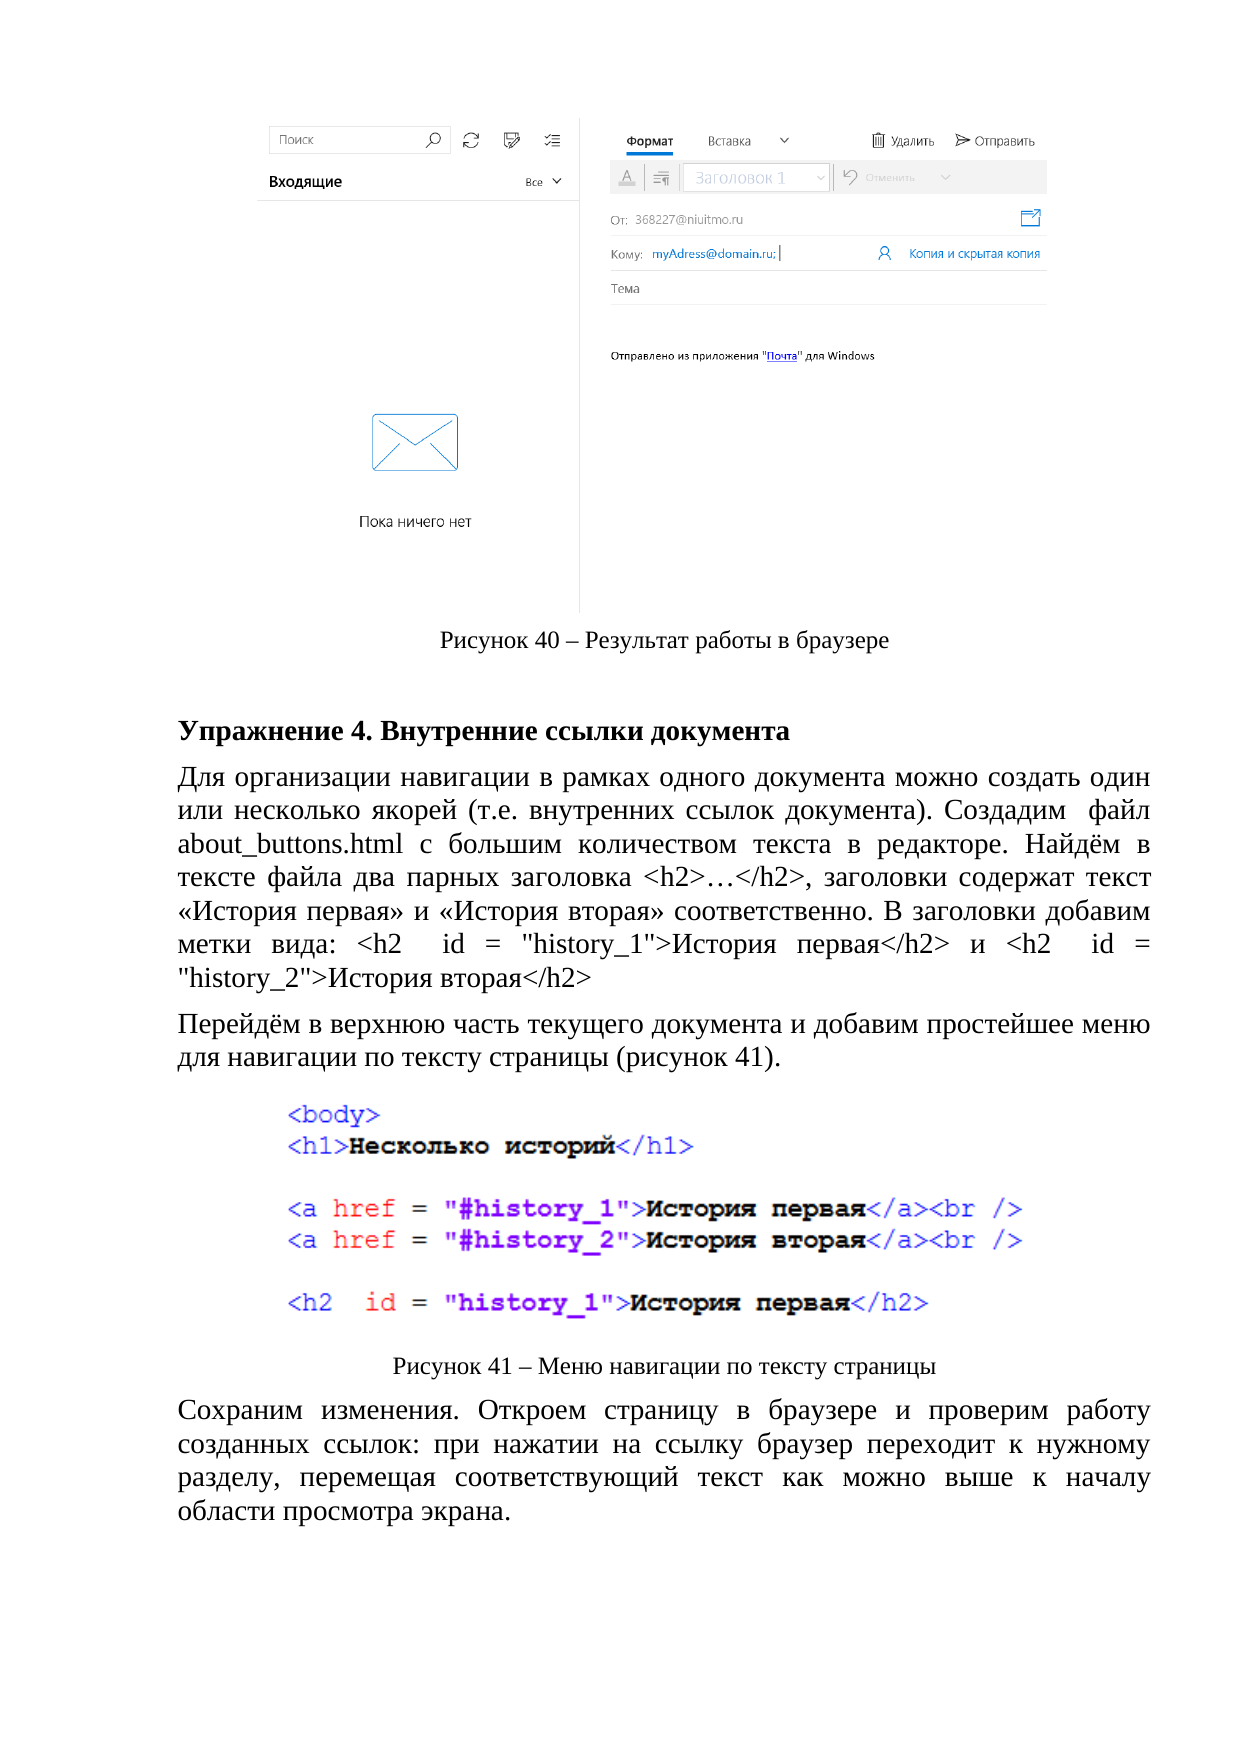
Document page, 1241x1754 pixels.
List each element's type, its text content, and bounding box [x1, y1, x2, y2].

text Рисунок 41 – Меню навигации по тексту страницы [177, 1351, 1152, 1380]
picture [288, 1085, 1041, 1339]
picture [257, 118, 1072, 613]
text Для организации навигации в рамках одного документа можно создать один или несколько якорей (т.е. внутренних ссылок документа). Создадим файл about_buttons.html с большим количеством текста в редакторе. Найдём в тексте файла два парных заголовка <h2>…</h2>, заголовки содержат текст «История первая» и «История вторая» соответственно. В заголовки добавим метки вида: <h2 id = "history_1">История первая</h2> и <h2 id = "history_2">История вторая</h2> [177, 759, 1152, 993]
text Перейдём в верхнюю часть текущего документа и добавим простейшее меню для навигации по тексту страницы (рисунок 41). [177, 1006, 1152, 1073]
text Упражнение 4. Внутренние ссылки документа [177, 713, 1152, 746]
text Сохраним изменения. Откроем страницу в браузере и проверим работу созданных ссылок: при нажатии на ссылку браузер переходит к нужному разделу, перемещая соответствующий текст как можно выше к началу области просмотра экрана. [177, 1392, 1152, 1527]
text Рисунок 40 – Результат работы в браузере [177, 625, 1152, 654]
